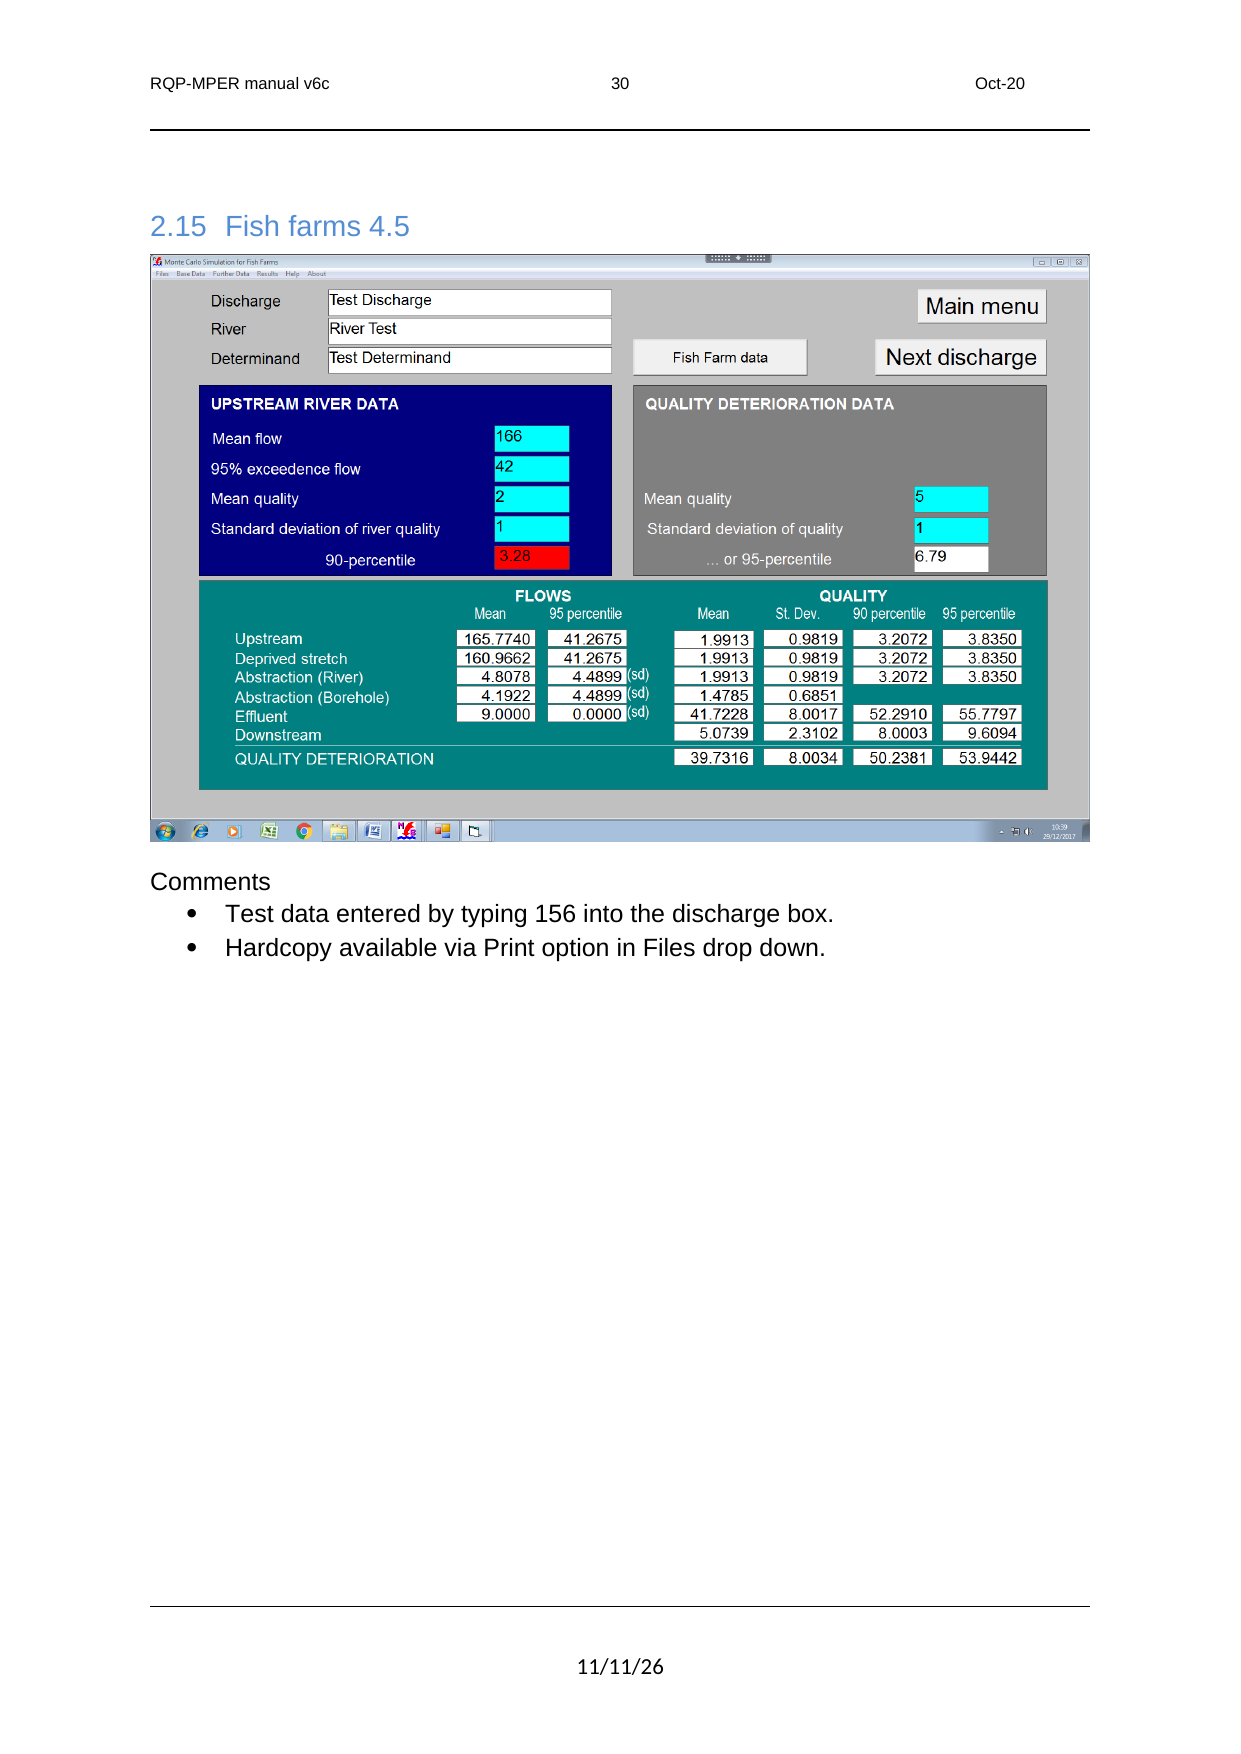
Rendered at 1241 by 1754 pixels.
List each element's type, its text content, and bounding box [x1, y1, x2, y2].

list Hardcopy available via Print option in Files drop down. [187, 933, 1090, 961]
list Test data entered by typing 156 into the discharge box. [187, 899, 1090, 928]
subtitle 2.15 Fish farms 4.5 [150, 209, 1090, 243]
picture [150, 254, 1090, 842]
text Comments [150, 866, 1090, 895]
